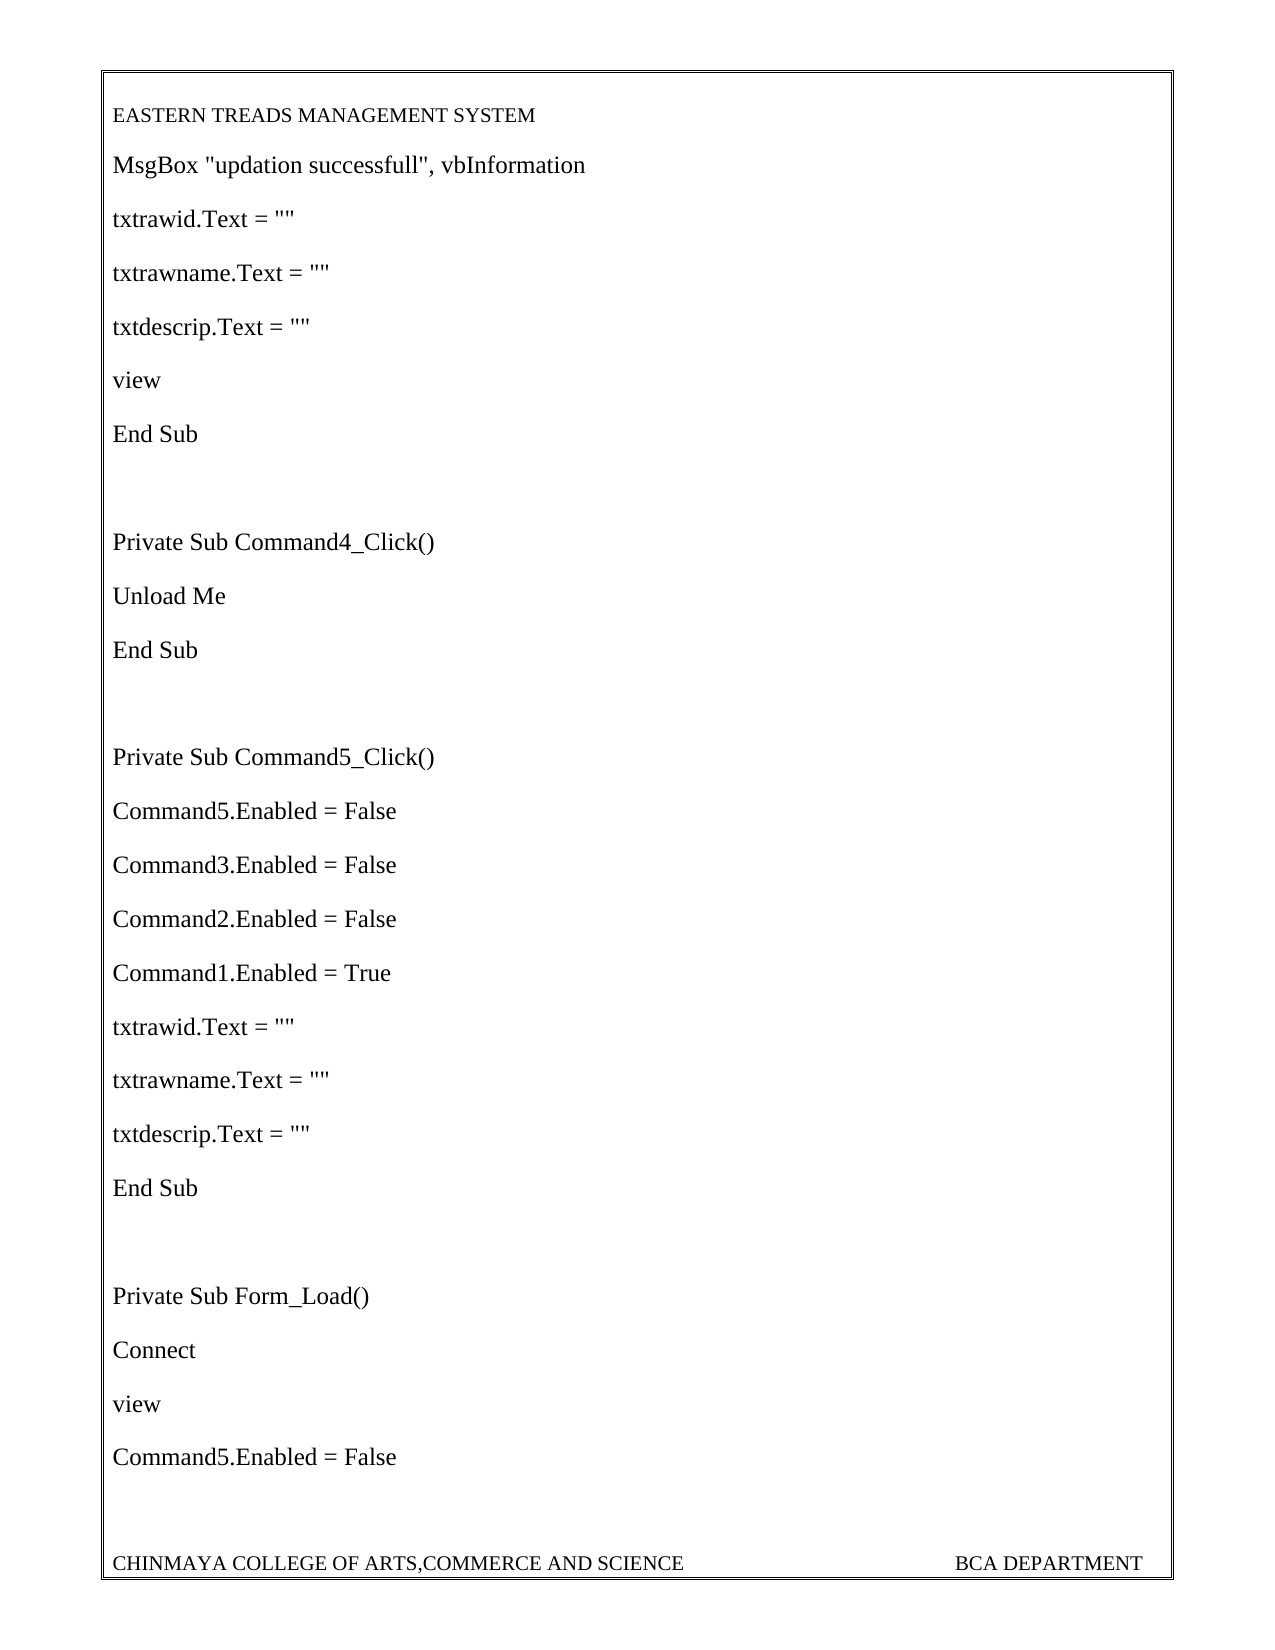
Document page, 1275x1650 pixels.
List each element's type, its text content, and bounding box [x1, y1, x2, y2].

text txtrawname.Text = "" [112, 258, 1162, 286]
text Command5.Enabled = False [112, 1442, 1162, 1471]
text Command5.Enabled = False [112, 796, 1162, 825]
text Connect [112, 1335, 1162, 1363]
text view [112, 365, 1162, 394]
text txtdescrip.Text = "" [112, 312, 1162, 340]
text End Sub [112, 419, 1162, 448]
text Private Sub Command4_Click() [112, 527, 1162, 556]
text Command3.Enabled = False [112, 850, 1162, 879]
text MsgBox "updation successfull", vbInformation [112, 150, 1162, 179]
text Command1.Enabled = True [112, 958, 1162, 987]
text txtrawname.Text = "" [112, 1066, 1162, 1094]
text txtrawid.Text = "" [112, 1012, 1162, 1040]
text Private Sub Command5_Click() [112, 742, 1162, 771]
text Command2.Enabled = False [112, 904, 1162, 933]
text End Sub [112, 635, 1162, 663]
text Unload Me [112, 581, 1162, 609]
text txtrawid.Text = "" [112, 204, 1162, 233]
text Private Sub Form_Load() [112, 1281, 1162, 1310]
text End Sub [112, 1173, 1162, 1202]
text txtdescrip.Text = "" [112, 1119, 1162, 1148]
text view [112, 1389, 1162, 1417]
